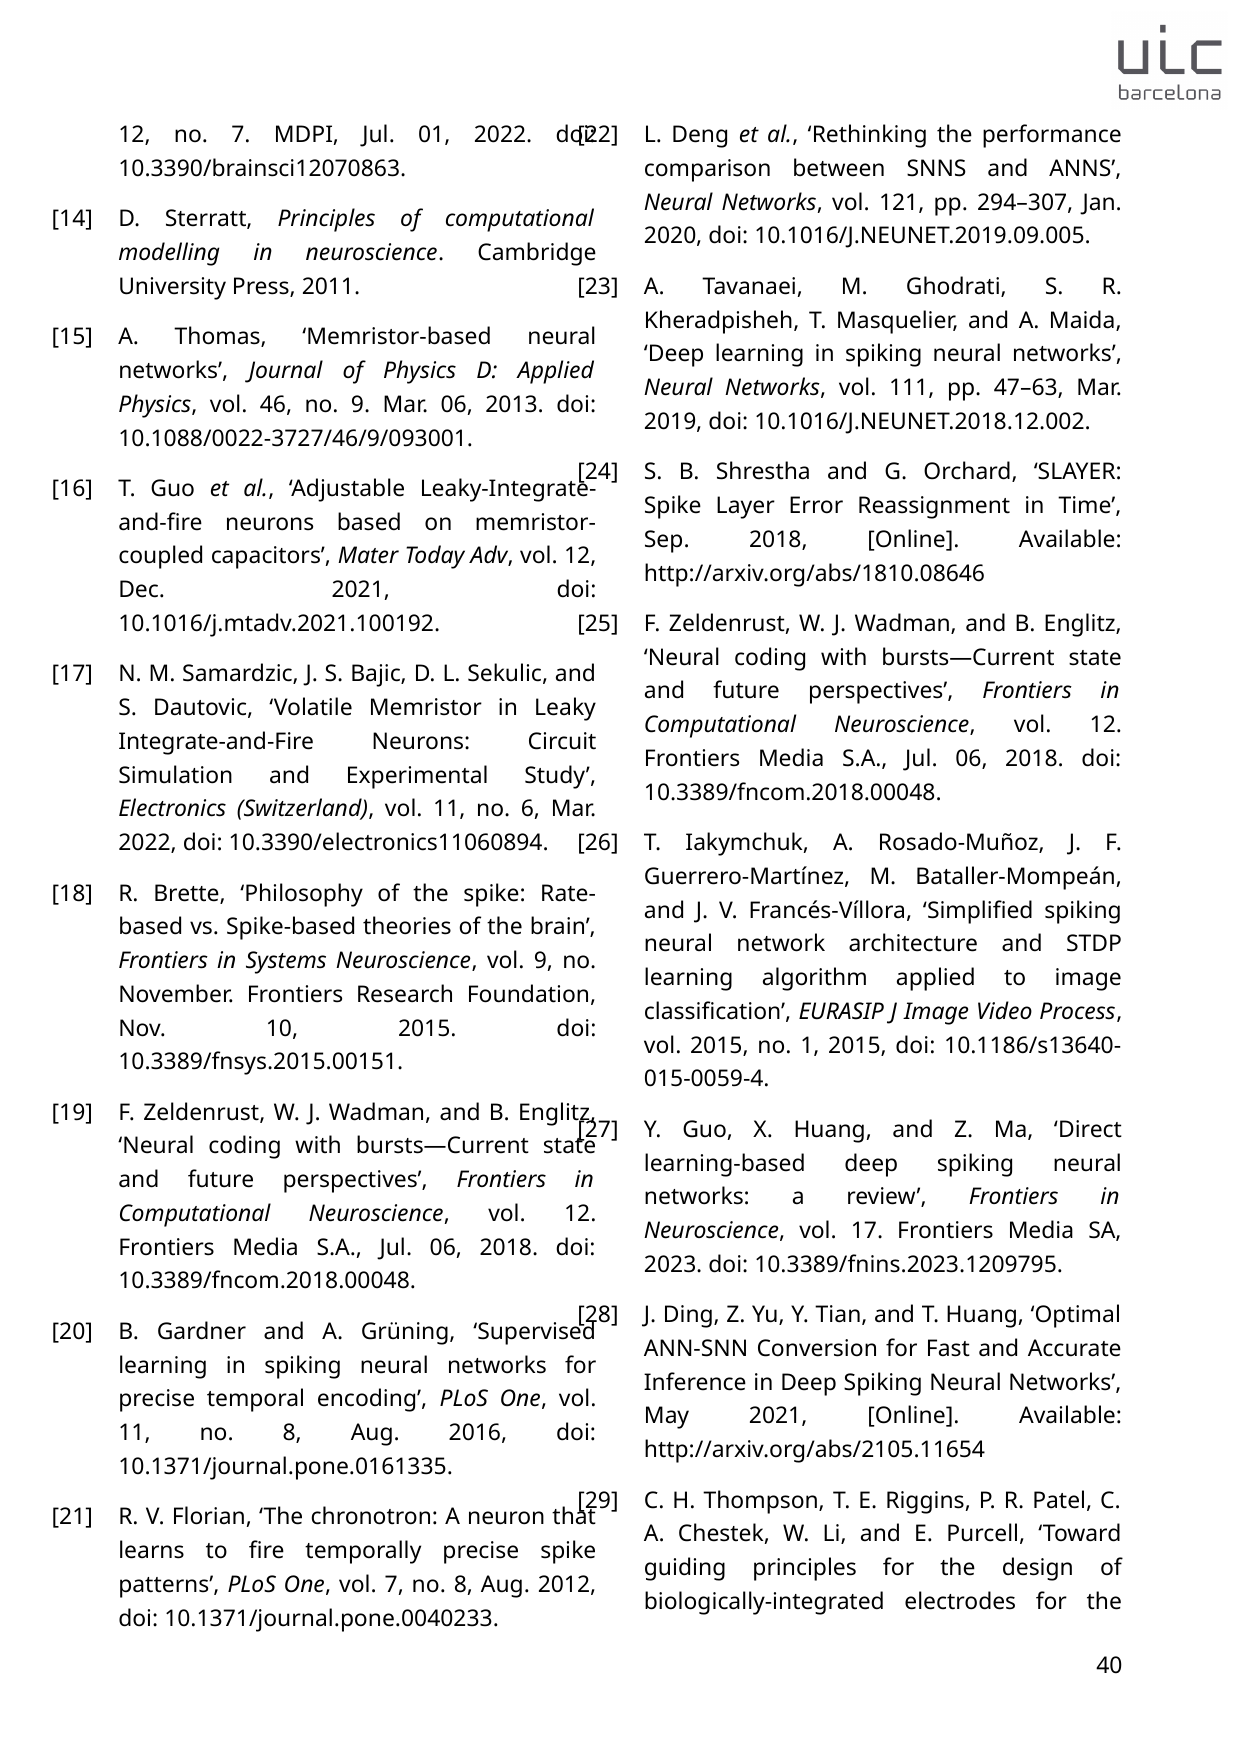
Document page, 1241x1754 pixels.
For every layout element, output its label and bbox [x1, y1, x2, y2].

picture [1110, 11, 1229, 110]
